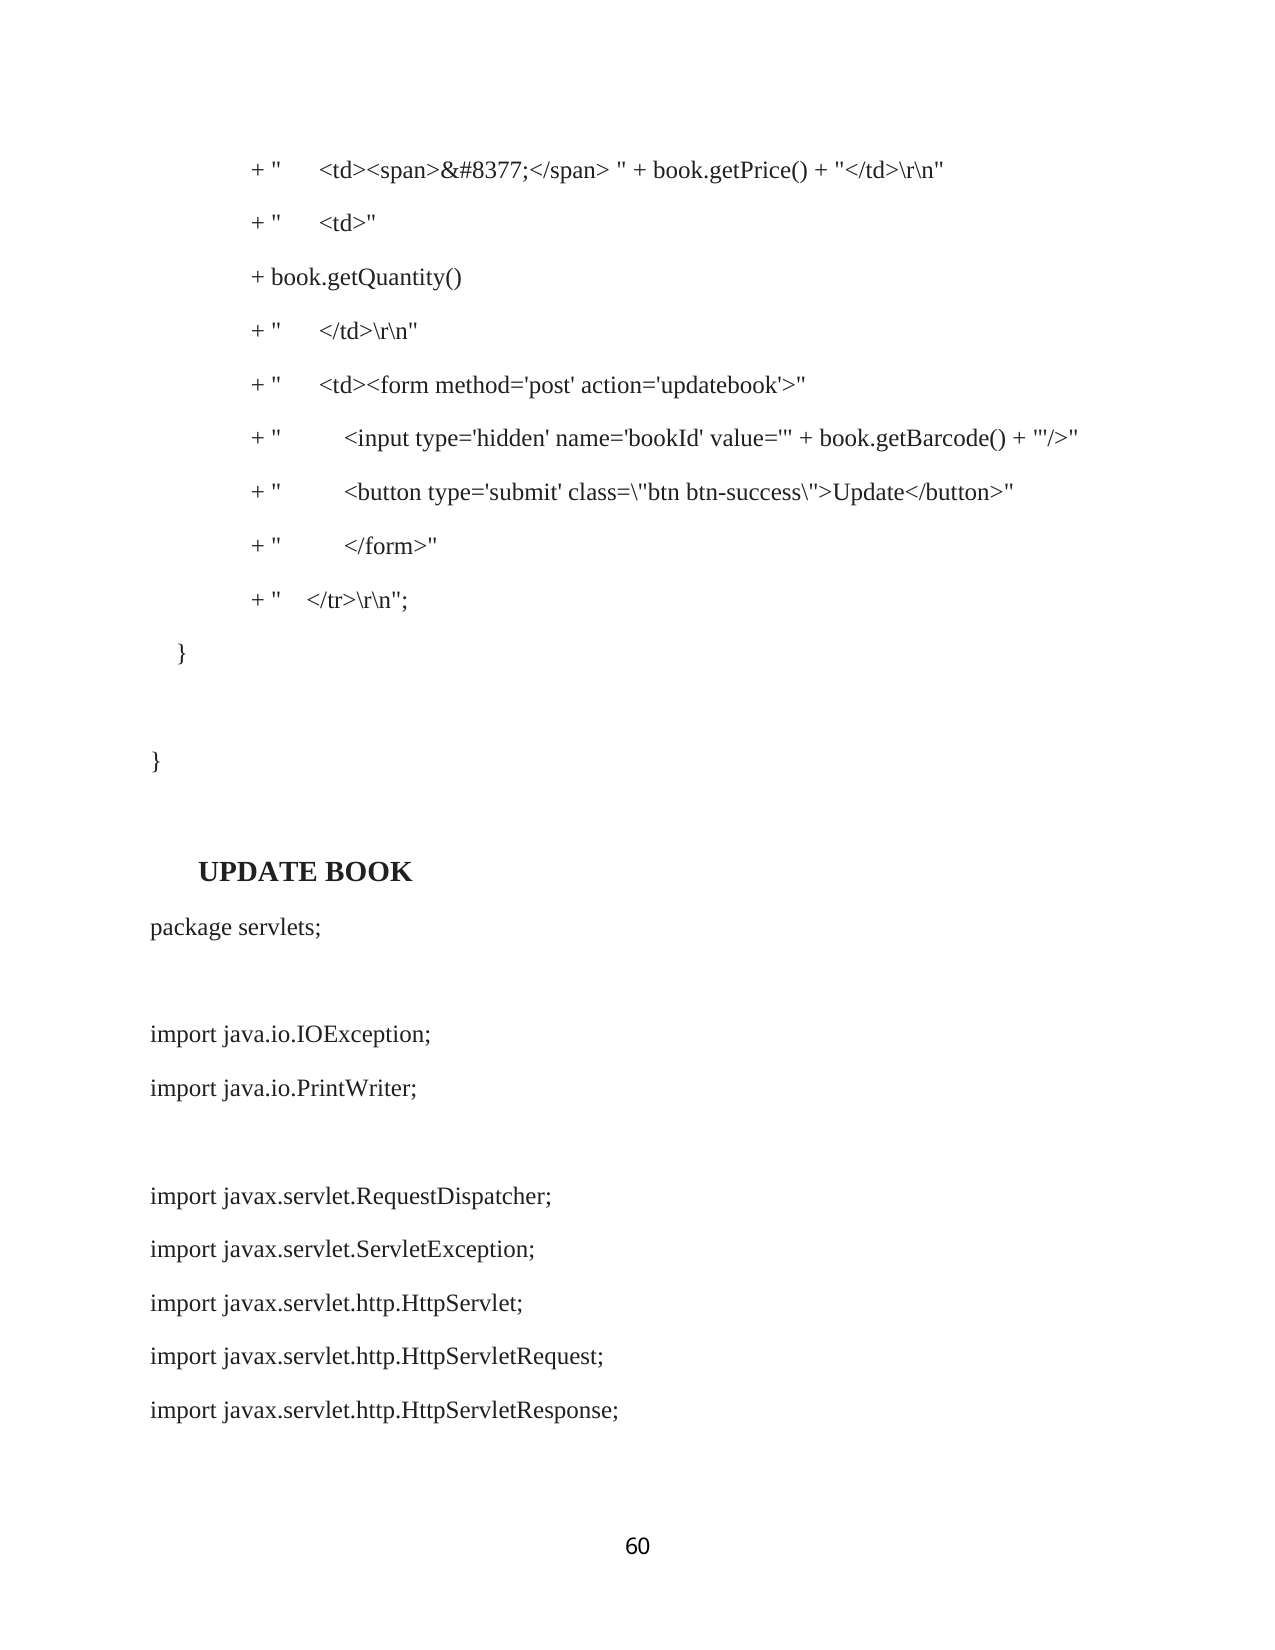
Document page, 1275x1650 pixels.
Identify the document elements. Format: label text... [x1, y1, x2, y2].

text + " </td>\r\n" [251, 316, 1175, 344]
text + " <input type='hidden' name='bookId' value='" + book.getBarcode() + "'/>" [251, 423, 1175, 452]
text } [150, 746, 1175, 774]
text + " <td><form method='post' action='updatebook'>" [251, 370, 1175, 398]
text import javax.servlet.http.HttpServletRequest; import javax.servlet.http.HttpServletResponse; [150, 1341, 620, 1424]
text + " </tr>\r\n"; [251, 585, 1175, 614]
subtitle UPDATE BOOK [150, 854, 1175, 888]
text import java.io.IOException; import java.io.PrintWriter; [150, 1019, 432, 1102]
text + " <td>" [251, 208, 1175, 237]
text import javax.servlet.RequestDispatcher; import javax.servlet.ServletException; import javax.servlet.http.HttpServlet; [150, 1181, 552, 1316]
text + " <td><span>&#8377;</span> " + book.getPrice() + "</td>\r\n" [251, 155, 1175, 183]
text + " </form>" [251, 531, 1175, 559]
text } [176, 638, 1175, 667]
text package servlets; [150, 912, 1175, 941]
text + book.getQuantity() [251, 262, 1175, 291]
text + " <button type='submit' class=\"btn btn-success\">Update</button>" [251, 477, 1175, 506]
